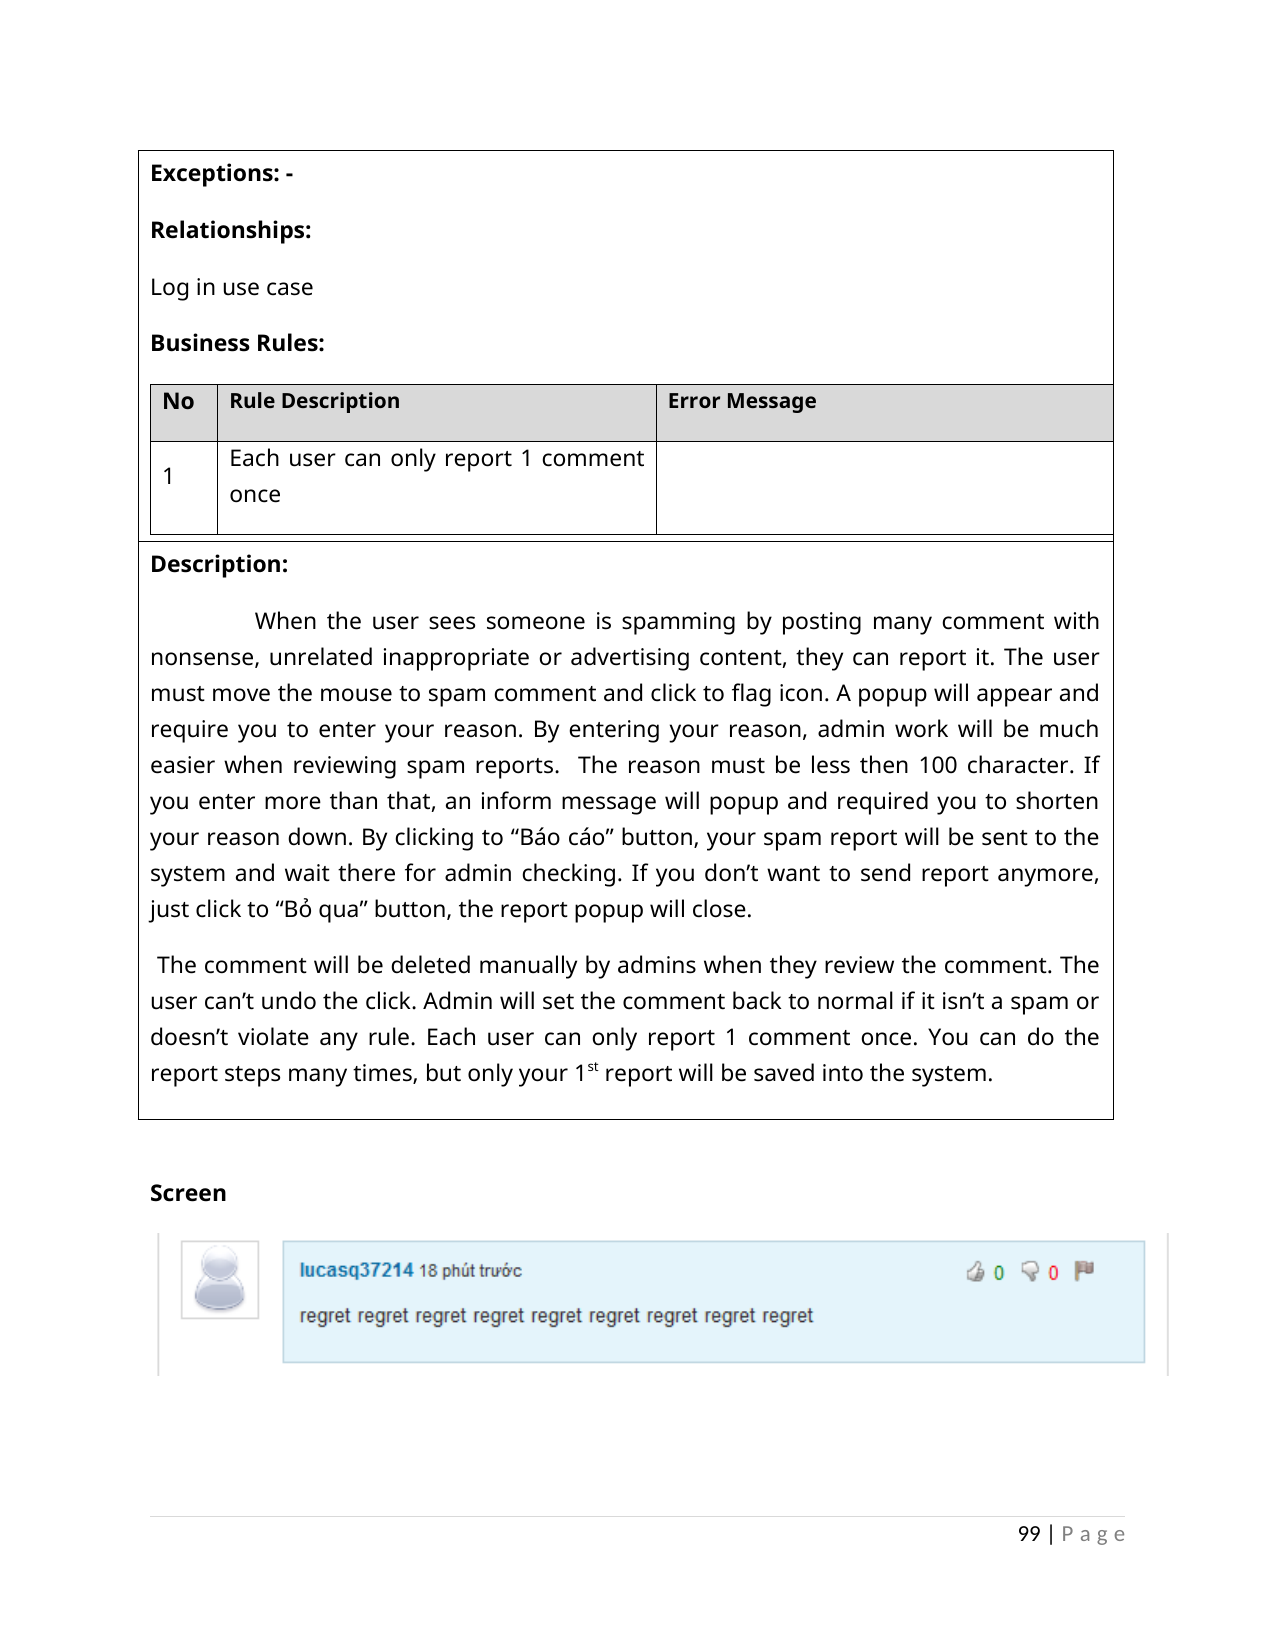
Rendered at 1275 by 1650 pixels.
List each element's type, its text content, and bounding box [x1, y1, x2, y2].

table_cell Description: When the user sees someone is spamming by posting many comment with nonsense, unrelated inappropriate or advertising content, they can report it. The user must move the mouse to spam comment and click to flag icon. A popup will appear and require you to enter your reason. By entering your reason, admin work will be much easier when reviewing spam reports. The reason must be less then 100 character. If you enter more than that, an inform message will popup and required you to shorten your reason down. By clicking to “Báo cáo” button, your spam report will be sent to the system and wait there for admin checking. If you don’t want to send report anymore, just click to “Bỏ qua” button, the report popup will close. The comment will be deleted manually by admins when they review the comment. The user can’t undo the click. Admin will set the comment back to normal if it isn’t a spam or doesn’t violate any rule. Each user can only report 1 comment once. You can do the report steps many times, but only your 1st report will be saved into the system. [139, 542, 1113, 1119]
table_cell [139, 151, 1113, 541]
picture [150, 1233, 1183, 1376]
text Screen [150, 1177, 1125, 1208]
